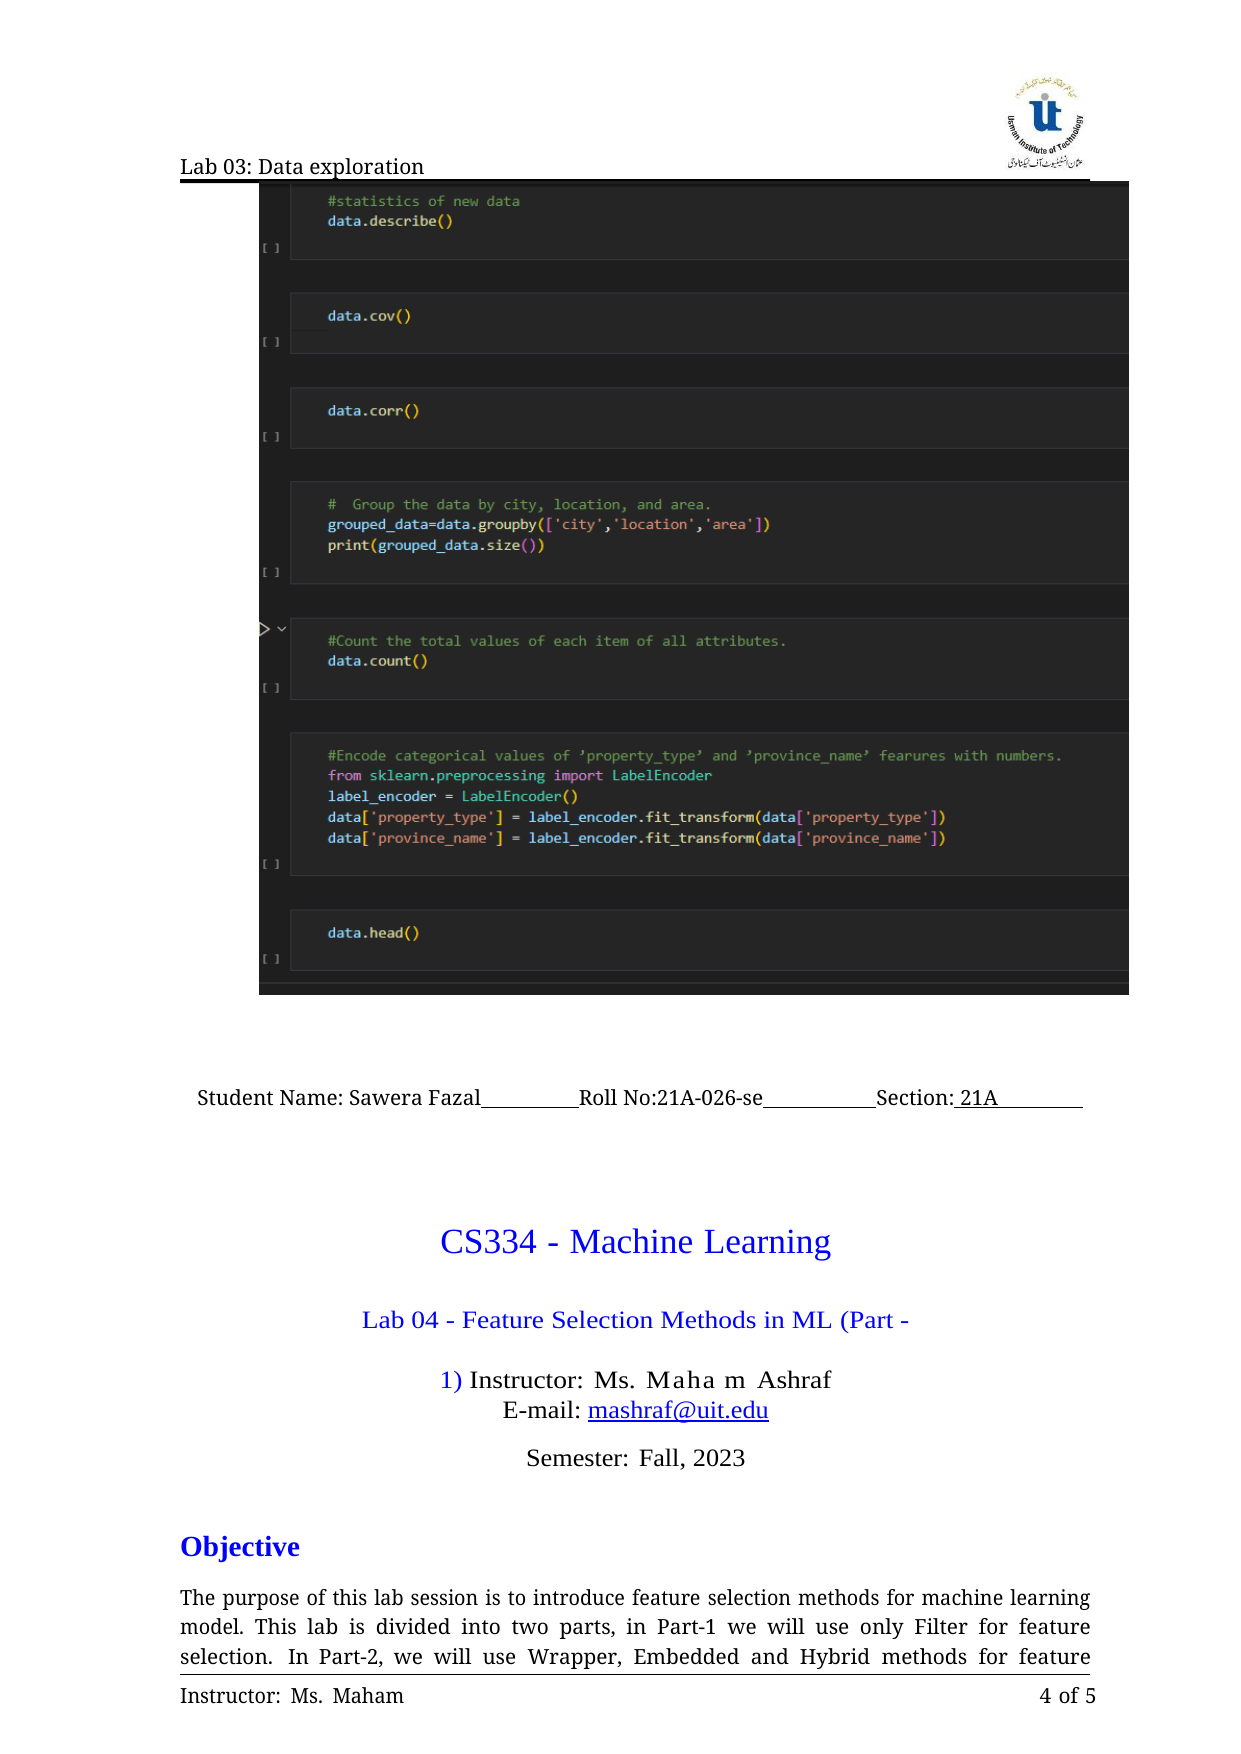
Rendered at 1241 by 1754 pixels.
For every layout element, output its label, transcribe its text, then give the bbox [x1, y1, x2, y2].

picture [259, 181, 1129, 995]
picture [1004, 73, 1085, 170]
text E-mail: mashraf@uit.edu Semester: Fall, 2023 [474, 1395, 797, 1472]
text Lab 04 - Feature Selection Methods in ML (Part - 1) Instructor: Ms. Maha m Ashraf [353, 1275, 918, 1394]
text Student Name: Sawera Fazal Roll No:21A-026-se Section: 21A [197, 1083, 1201, 1111]
text Objective [180, 1529, 1201, 1563]
subtitle CS334 - Machine Learning [180, 1221, 1091, 1261]
